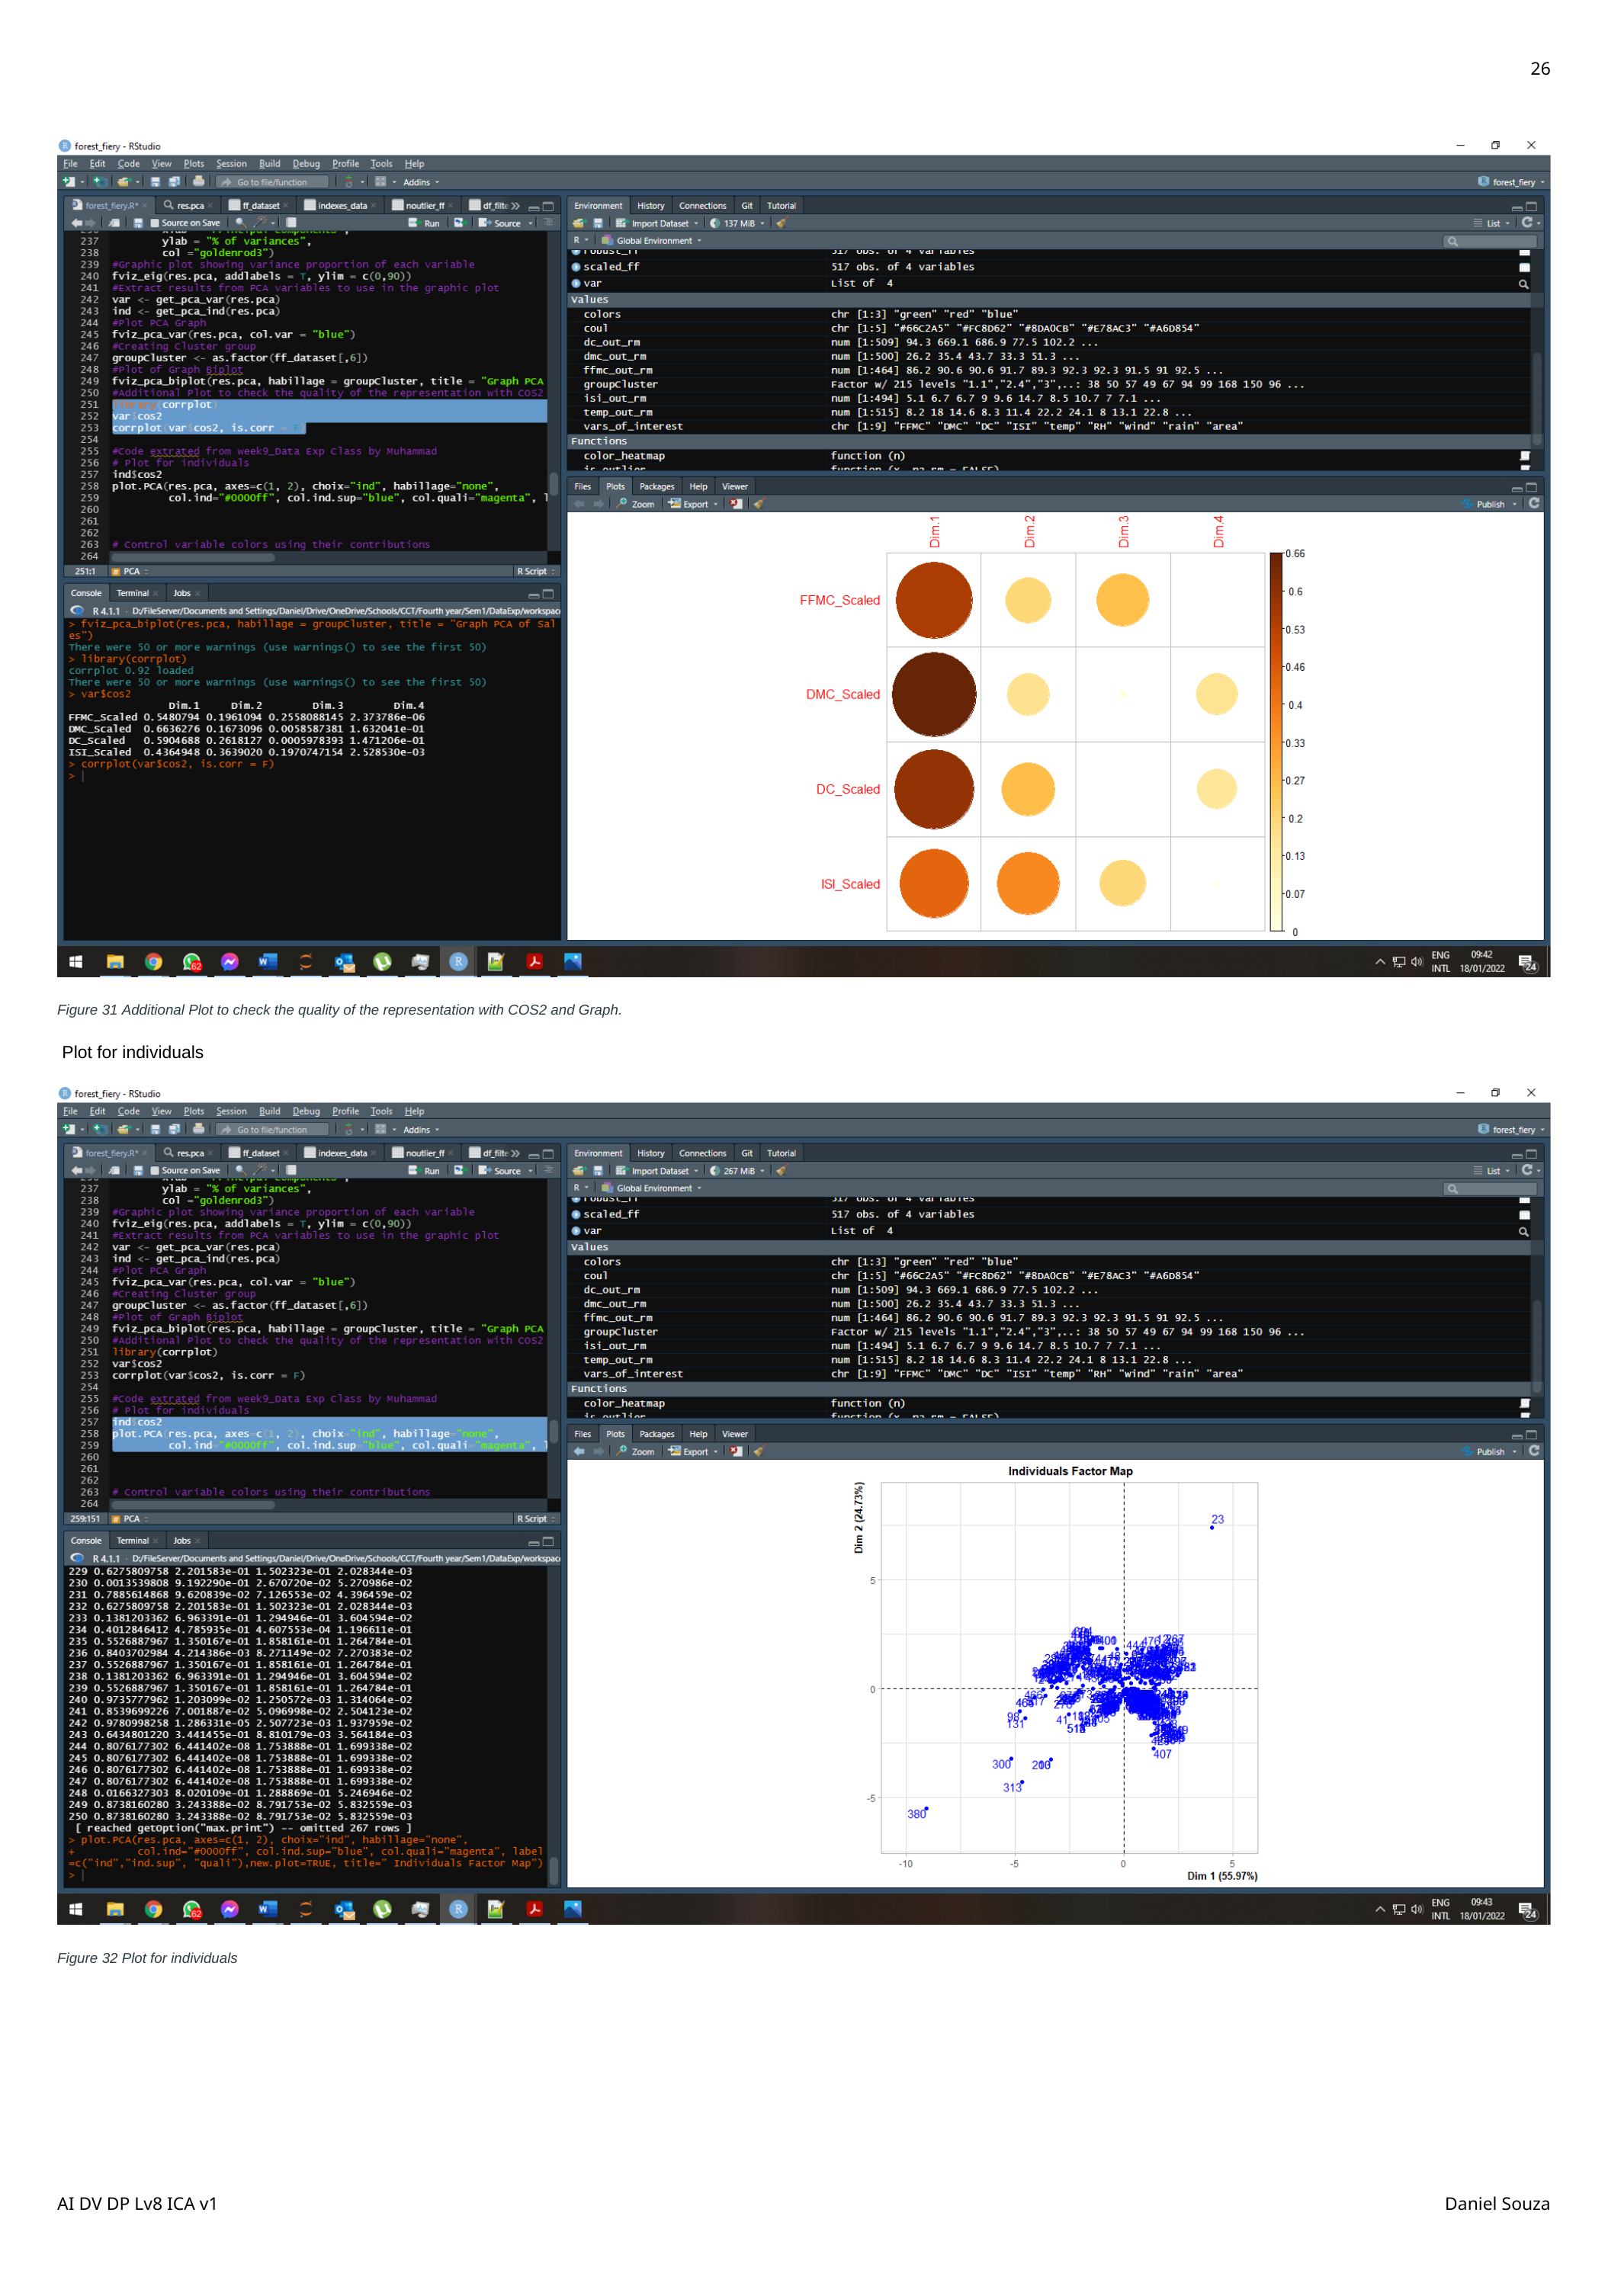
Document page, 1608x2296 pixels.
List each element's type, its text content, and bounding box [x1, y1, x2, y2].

picture [57, 137, 1551, 977]
picture [57, 1085, 1551, 1925]
text Plot for individuals [57, 1042, 1550, 1062]
